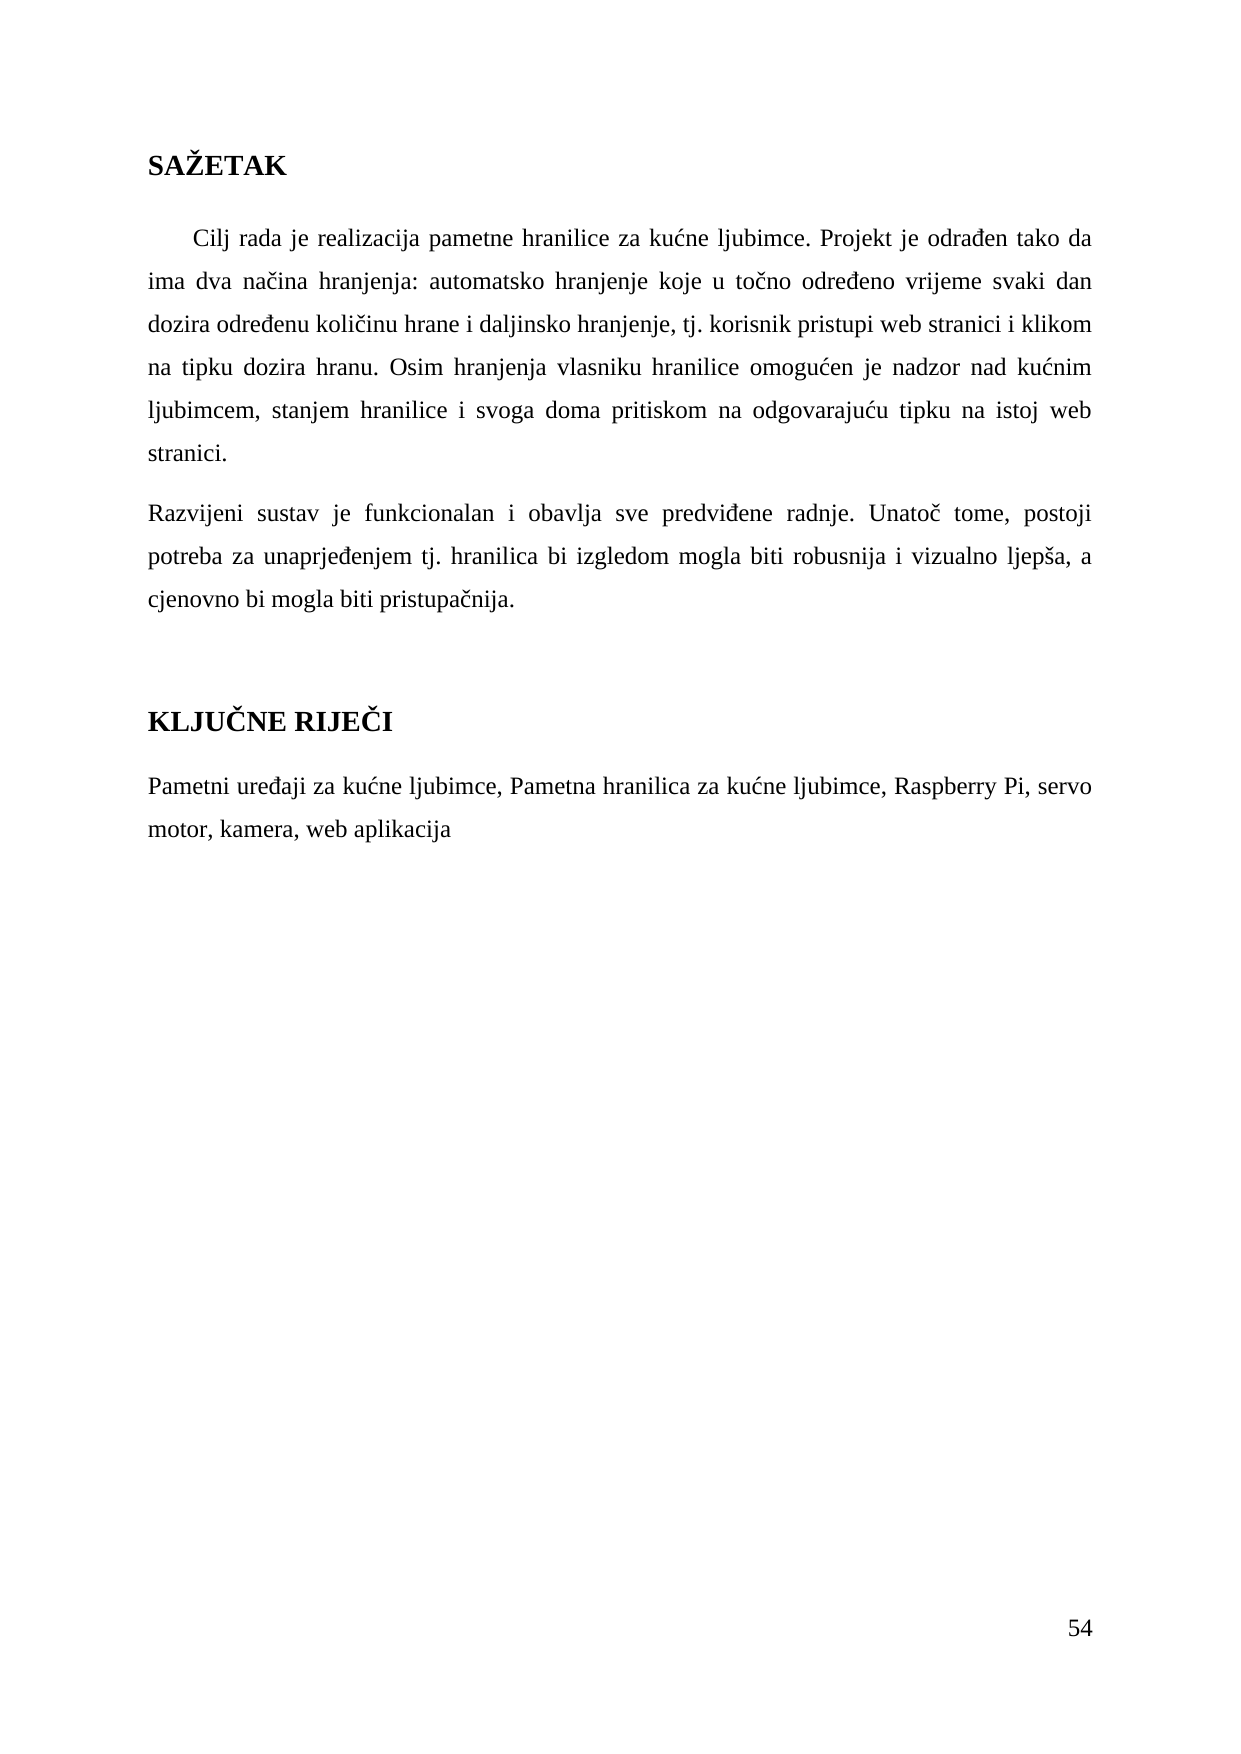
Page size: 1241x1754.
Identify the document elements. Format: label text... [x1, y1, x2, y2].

text Razvijeni sustav je funkcionalan i obavlja sve predviđene radnje. Unatoč tome, postoji potreba za unaprjeđenjem tj. hranilica bi izgledom mogla biti robusnija i vizualno ljepša, a cjenovno bi mogla biti pristupačnija. [148, 498, 1093, 613]
text Cilj rada je realizacija pametne hranilice za kućne ljubimce. Projekt je odrađen tako da ima dva načina hranjenja: automatsko hranjenje koje u točno određeno vrijeme svaki dan dozira određenu količinu hrane i daljinsko hranjenje, tj. korisnik pristupi web stranici i klikom na tipku dozira hranu. Osim hranjenja vlasniku hranilice omogućen je nadzor nad kućnim ljubimcem, stanjem hranilice i svoga doma pritiskom na odgovarajuću tipku na istoj web stranici. [148, 223, 1093, 467]
text KLJUČNE RIJEČI [148, 704, 1093, 738]
subtitle SAŽETAK [148, 148, 1093, 181]
text Pametni uređaji za kućne ljubimce, Pametna hranilica za kućne ljubimce, Raspberry Pi, servo motor, kamera, web aplikacija [148, 771, 1093, 843]
